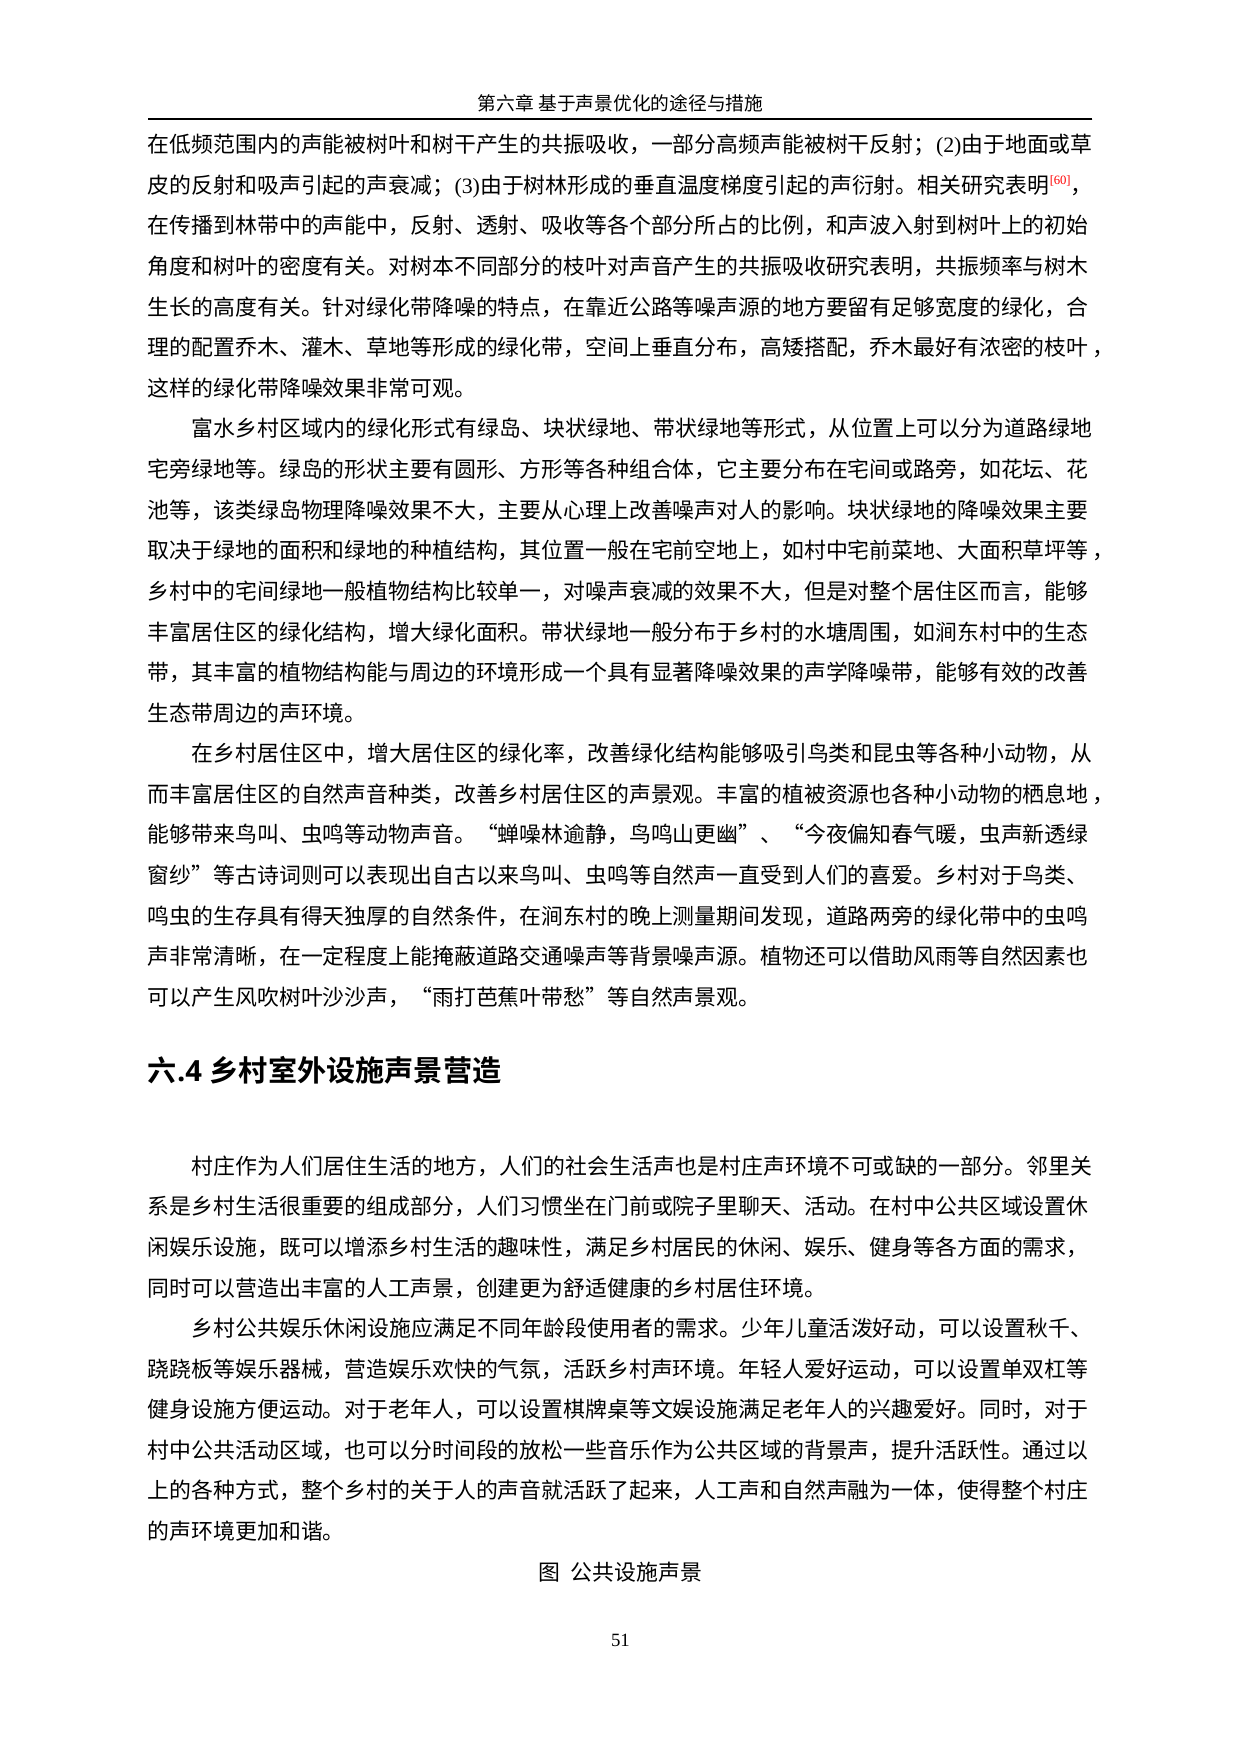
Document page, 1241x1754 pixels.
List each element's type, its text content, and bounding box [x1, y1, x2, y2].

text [148, 127, 1092, 403]
text 乡村公共娱乐休闲设施应满足不同年龄段使用者的需求。少年儿童活泼好动，可以设置秋千、跷跷板等娱乐器械，营造娱乐欢快的气氛，活跃乡村声环境。年轻人爱好运动，可以设置单双杠等健身设施方便运动。对于老年人，可以设置棋牌桌等文娱设施满足老年人的兴趣爱好。同时，对于村中公共活动区域，也可以分时间段的放松一些音乐作为公共区域的背景声，提升活跃性。通过以上的各种方式，整个乡村的关于人的声音就活跃了起来，人工声和自然声融为一体，使得整个村庄的声环境更加和谐。 [148, 1311, 1092, 1546]
text 富水乡村区域内的绿化形式有绿岛、块状绿地、带状绿地等形式，从位置上可以分为道路绿地、宅旁绿地等。绿岛的形状主要有圆形、方形等各种组合体，它主要分布在宅间或路旁，如花坛、花池等，该类绿岛物理降噪效果不大，主要从心理上改善噪声对人的影响。块状绿地的降噪效果主要取决于绿地的面积和绿地的种植结构，其位置一般在宅前空地上，如村中宅前菜地、大面积草坪等，乡村中的宅间绿地一般植物结构比较单一，对噪声衰减的效果不大，但是对整个居住区而言，能够丰富居住区的绿化结构，增大绿化面积。带状绿地一般分布于乡村的水塘周围，如涧东村中的生态带，其丰富的植物结构能与周边的环境形成一个具有显著降噪效果的声学降噪带，能够有效的改善生态带周边的声环境。 [148, 411, 1092, 728]
text 乡村室外设施声景营造 [148, 1036, 1092, 1101]
text 在乡村居住区中，增大居住区的绿化率，改善绿化结构能够吸引鸟类和昆虫等各种小动物，从而丰富居住区的自然声音种类，改善乡村居住区的声景观。丰富的植被资源也各种小动物的栖息地，能够带来鸟叫、虫鸣等动物声音。“蝉噪林逾静，鸟鸣山更幽”、“今夜偏知春气暖，虫声新透绿窗纱”等古诗词则可以表现出自古以来鸟叫、虫鸣等自然声一直受到人们的喜爱。乡村对于鸟类、鸣虫的生存具有得天独厚的自然条件，在涧东村的晚上测量期间发现，道路两旁的绿化带中的虫鸣声非常清晰，在一定程度上能掩蔽道路交通噪声等背景噪声源。植物还可以借助风雨等自然因素也可以产生风吹树叶沙沙声，“雨打芭蕉叶带愁”等自然声景观。 [148, 736, 1092, 1012]
text 村庄作为人们居住生活的地方，人们的社会生活声也是村庄声环境不可或缺的一部分。邻里关系是乡村生活很重要的组成部分，人们习惯坐在门前或院子里聊天、活动。在村中公共区域设置休闲娱乐设施，既可以增添乡村生活的趣味性，满足乡村居民的休闲、娱乐、健身等各方面的需求，同时可以营造出丰富的人工声景，创建更为舒适健康的乡村居住环境。 [148, 1148, 1092, 1303]
text 图 公共设施声景 [148, 1554, 1092, 1587]
